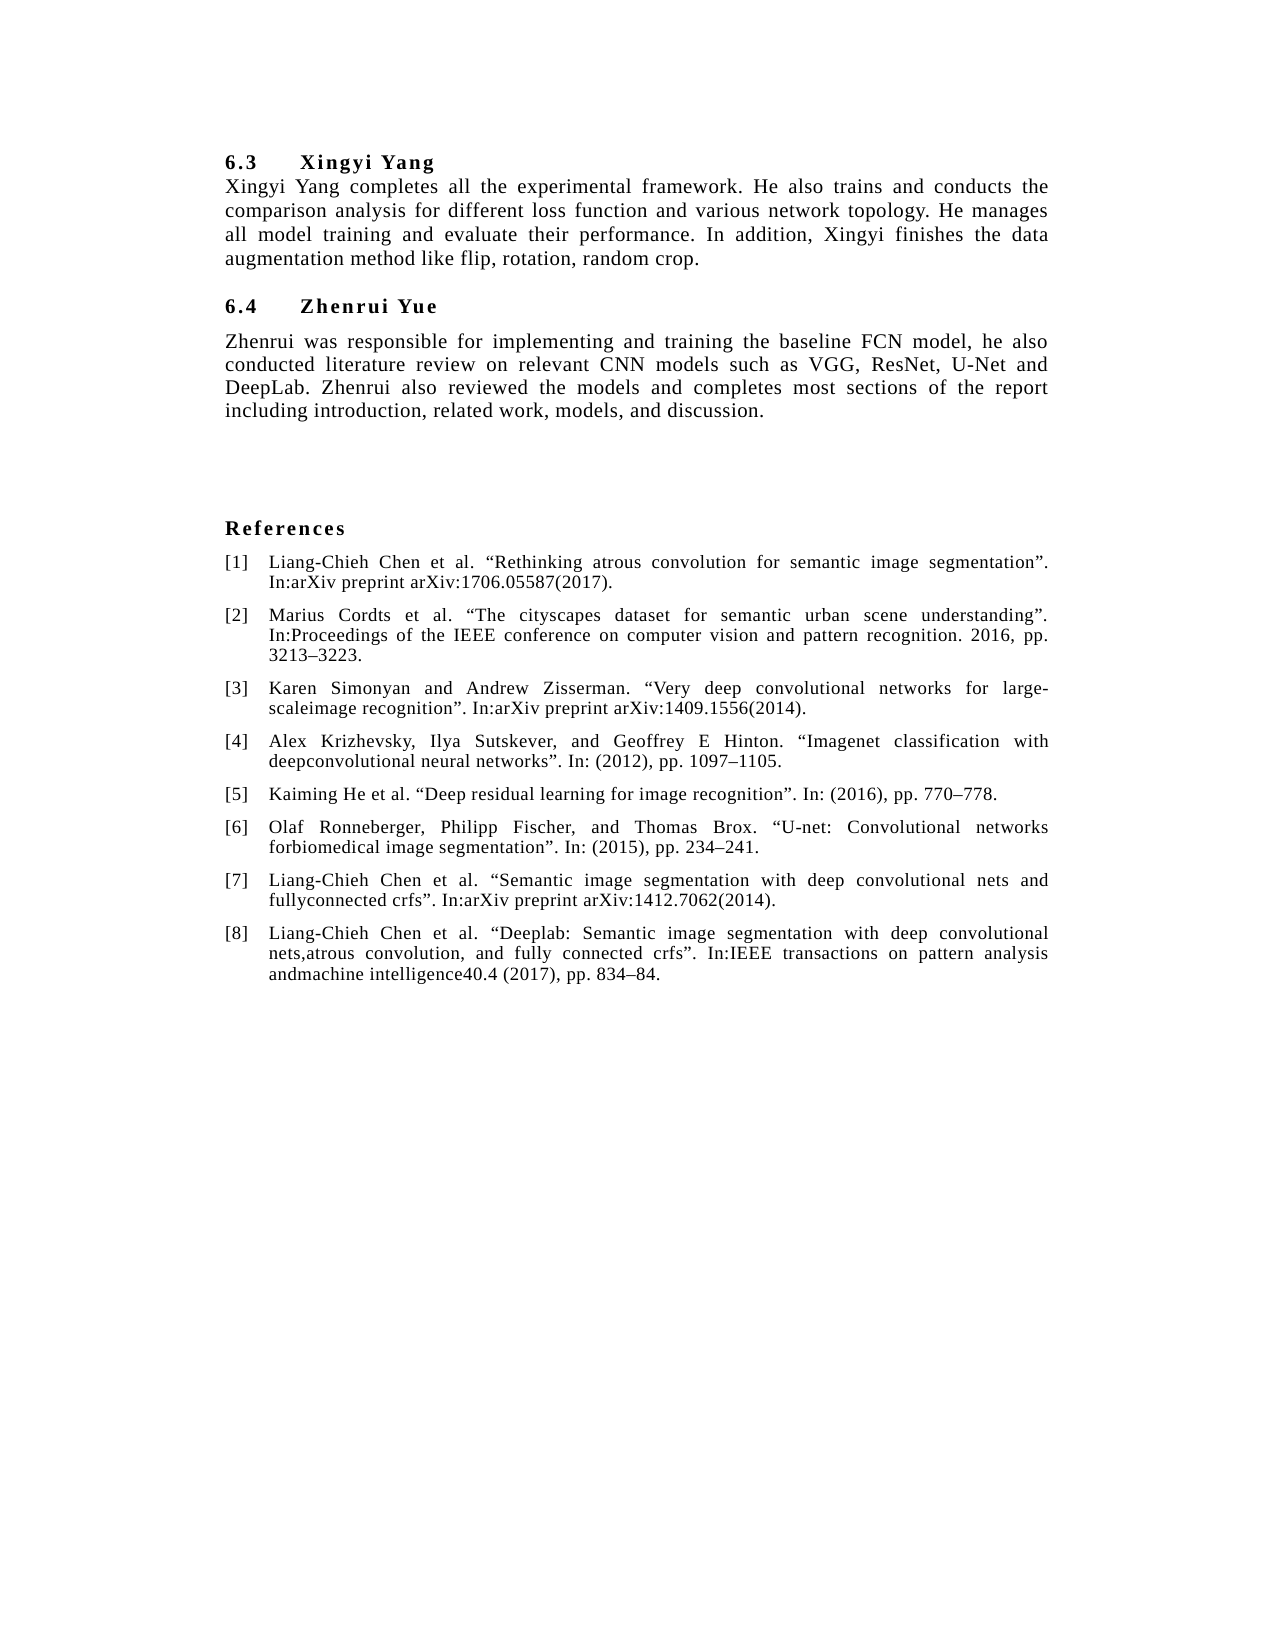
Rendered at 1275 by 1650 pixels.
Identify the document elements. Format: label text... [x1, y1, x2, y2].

list Olaf Ronneberger, Philipp Fischer, and Thomas Brox. “U-net: Convolutional networks forbiomedical image segmentation”. In: (2015), pp. 234–241. [225, 817, 1050, 858]
text Zhenrui was responsible for implementing and training the baseline FCN model, he also conducted literature review on relevant CNN models such as VGG, ResNet, U-Net and DeepLab. Zhenrui also reviewed the models and completes most sections of the report including introduction, related work, models, and discussion. [225, 331, 1050, 422]
text 6.4 Zhenrui Yue [225, 294, 1050, 318]
list Kaiming He et al. “Deep residual learning for image recognition”. In: (2016), pp. 770–778. [225, 784, 1050, 804]
list Liang-Chieh Chen et al. “Rethinking atrous convolution for semantic image segmentation”. In:arXiv preprint arXiv:1706.05587(2017). [225, 552, 1050, 592]
text 6.3 Xingyi Yang [225, 150, 1050, 174]
list Liang-Chieh Chen et al. “Deeplab: Semantic image segmentation with deep convolutional nets,atrous convolution, and fully connected crfs”. In:IEEE transactions on pattern analysis andmachine intelligence40.4 (2017), pp. 834–84. [225, 923, 1050, 984]
list Alex Krizhevsky, Ilya Sutskever, and Geoffrey E Hinton. “Imagenet classification with deepconvolutional neural networks”. In: (2012), pp. 1097–1105. [225, 731, 1050, 772]
text References [225, 517, 1050, 539]
list Liang-Chieh Chen et al. “Semantic image segmentation with deep convolutional nets and fullyconnected crfs”. In:arXiv preprint arXiv:1412.7062(2014). [225, 870, 1050, 911]
list Karen Simonyan and Andrew Zisserman. “Very deep convolutional networks for large-scaleimage recognition”. In:arXiv preprint arXiv:1409.1556(2014). [225, 678, 1050, 719]
list Marius Cordts et al. “The cityscapes dataset for semantic urban scene understanding”. In:Proceedings of the IEEE conference on computer vision and pattern recognition. 2016, pp. 3213–3223. [225, 605, 1050, 666]
text Xingyi Yang completes all the experimental framework. He also trains and conducts the comparison analysis for different loss function and various network topology. He manages all model training and evaluate their performance. In addition, Xingyi finishes the data augmentation method like flip, rotation, random crop. [225, 174, 1050, 270]
